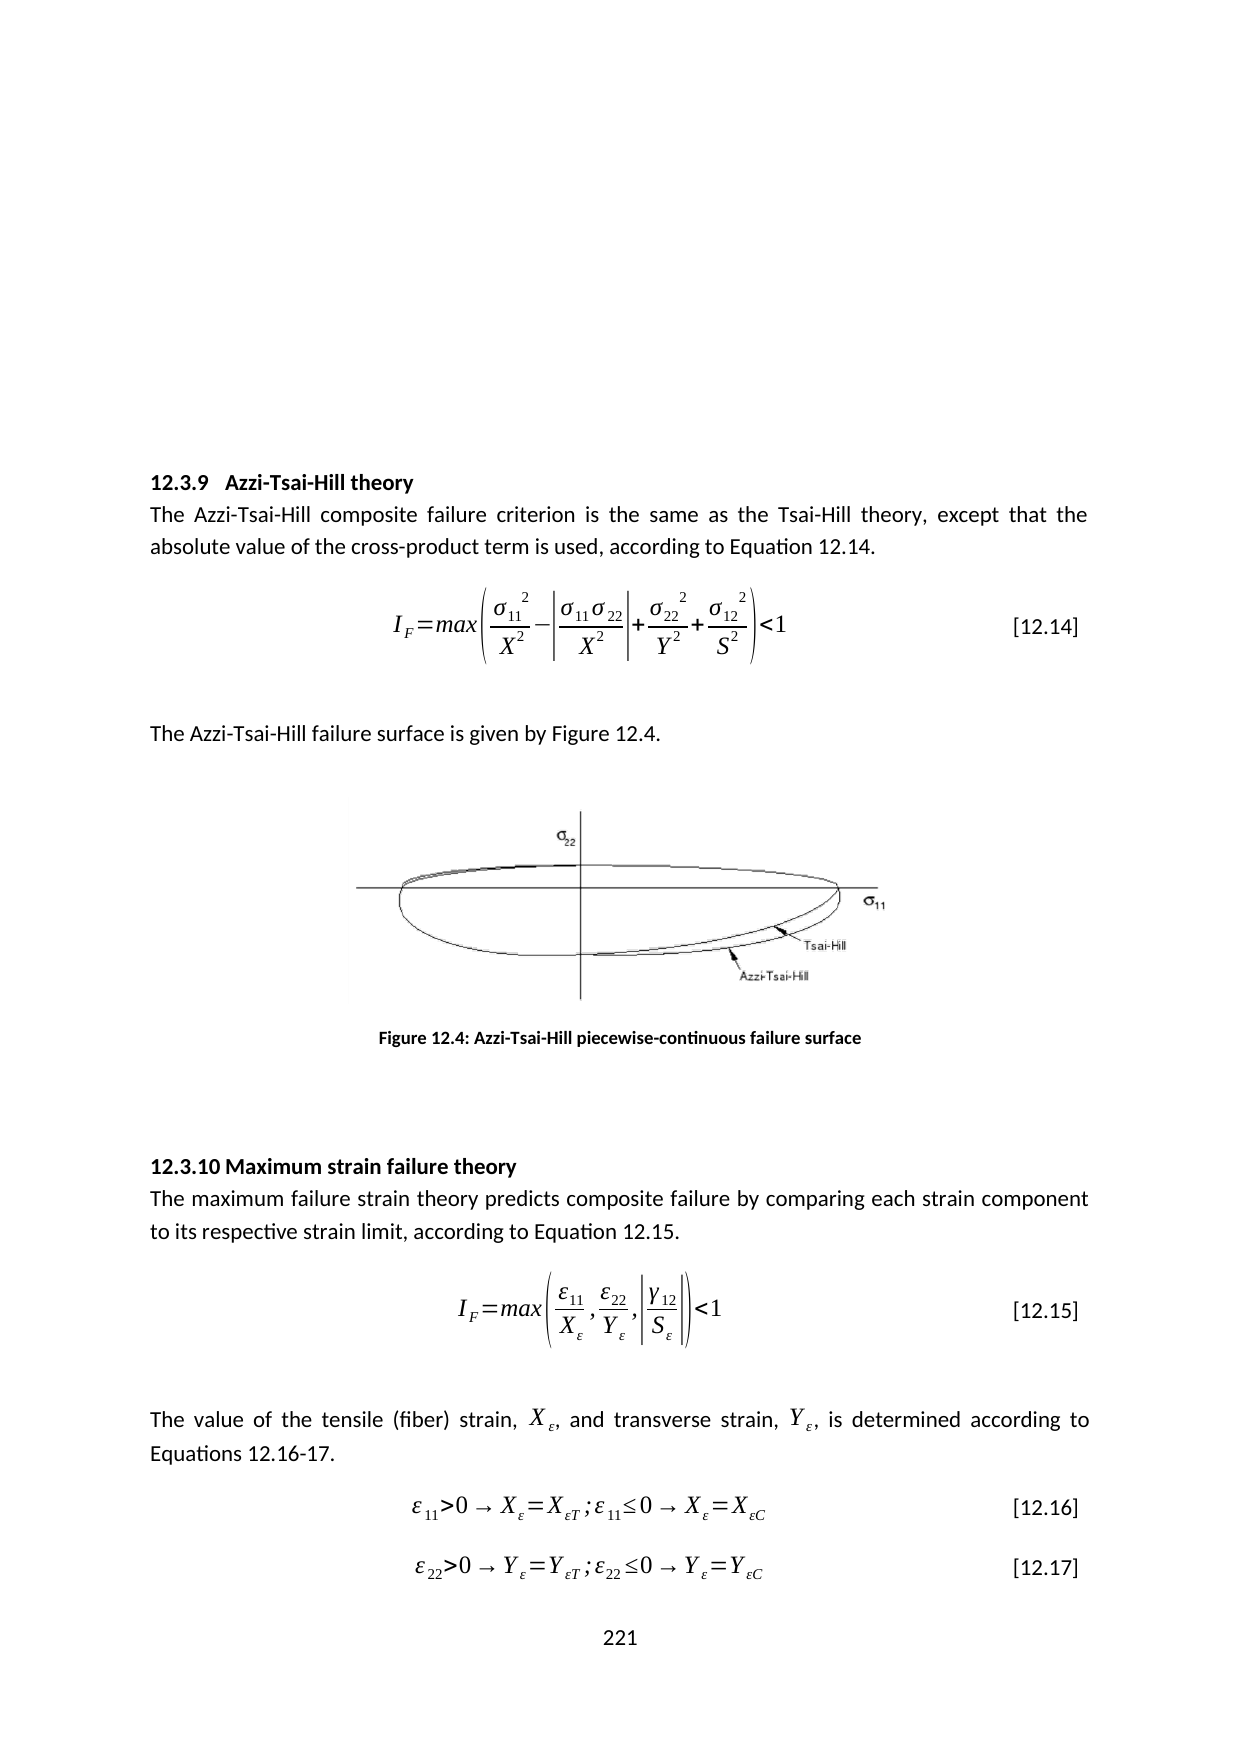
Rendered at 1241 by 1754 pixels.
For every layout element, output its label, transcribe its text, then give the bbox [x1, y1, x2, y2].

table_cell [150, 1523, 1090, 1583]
subtitle 12.3.9 Azzi-Tsai-Hill theory [150, 468, 1090, 496]
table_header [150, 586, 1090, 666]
subtitle 12.3.10 Maximum strain failure theory [150, 1152, 1090, 1180]
text The Azzi-Tsai-Hill composite failure criterion is the same as the Tsai-Hill theory, except that the absolute value of the cross-product term is used, according to Equation 12.14. [150, 500, 1090, 561]
text The maximum failure strain theory predicts composite failure by comparing each strain component to its respective strain limit, according to Equation 12.15. [150, 1184, 1090, 1245]
text The value of the tensile (fiber) strain, , and transverse strain, , is determined according to Equations 12.16-17. [150, 1403, 1090, 1467]
picture [348, 797, 892, 1004]
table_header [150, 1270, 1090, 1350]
text The Azzi-Tsai-Hill failure surface is given by Figure 12.4. [150, 719, 1090, 747]
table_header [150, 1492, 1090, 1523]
